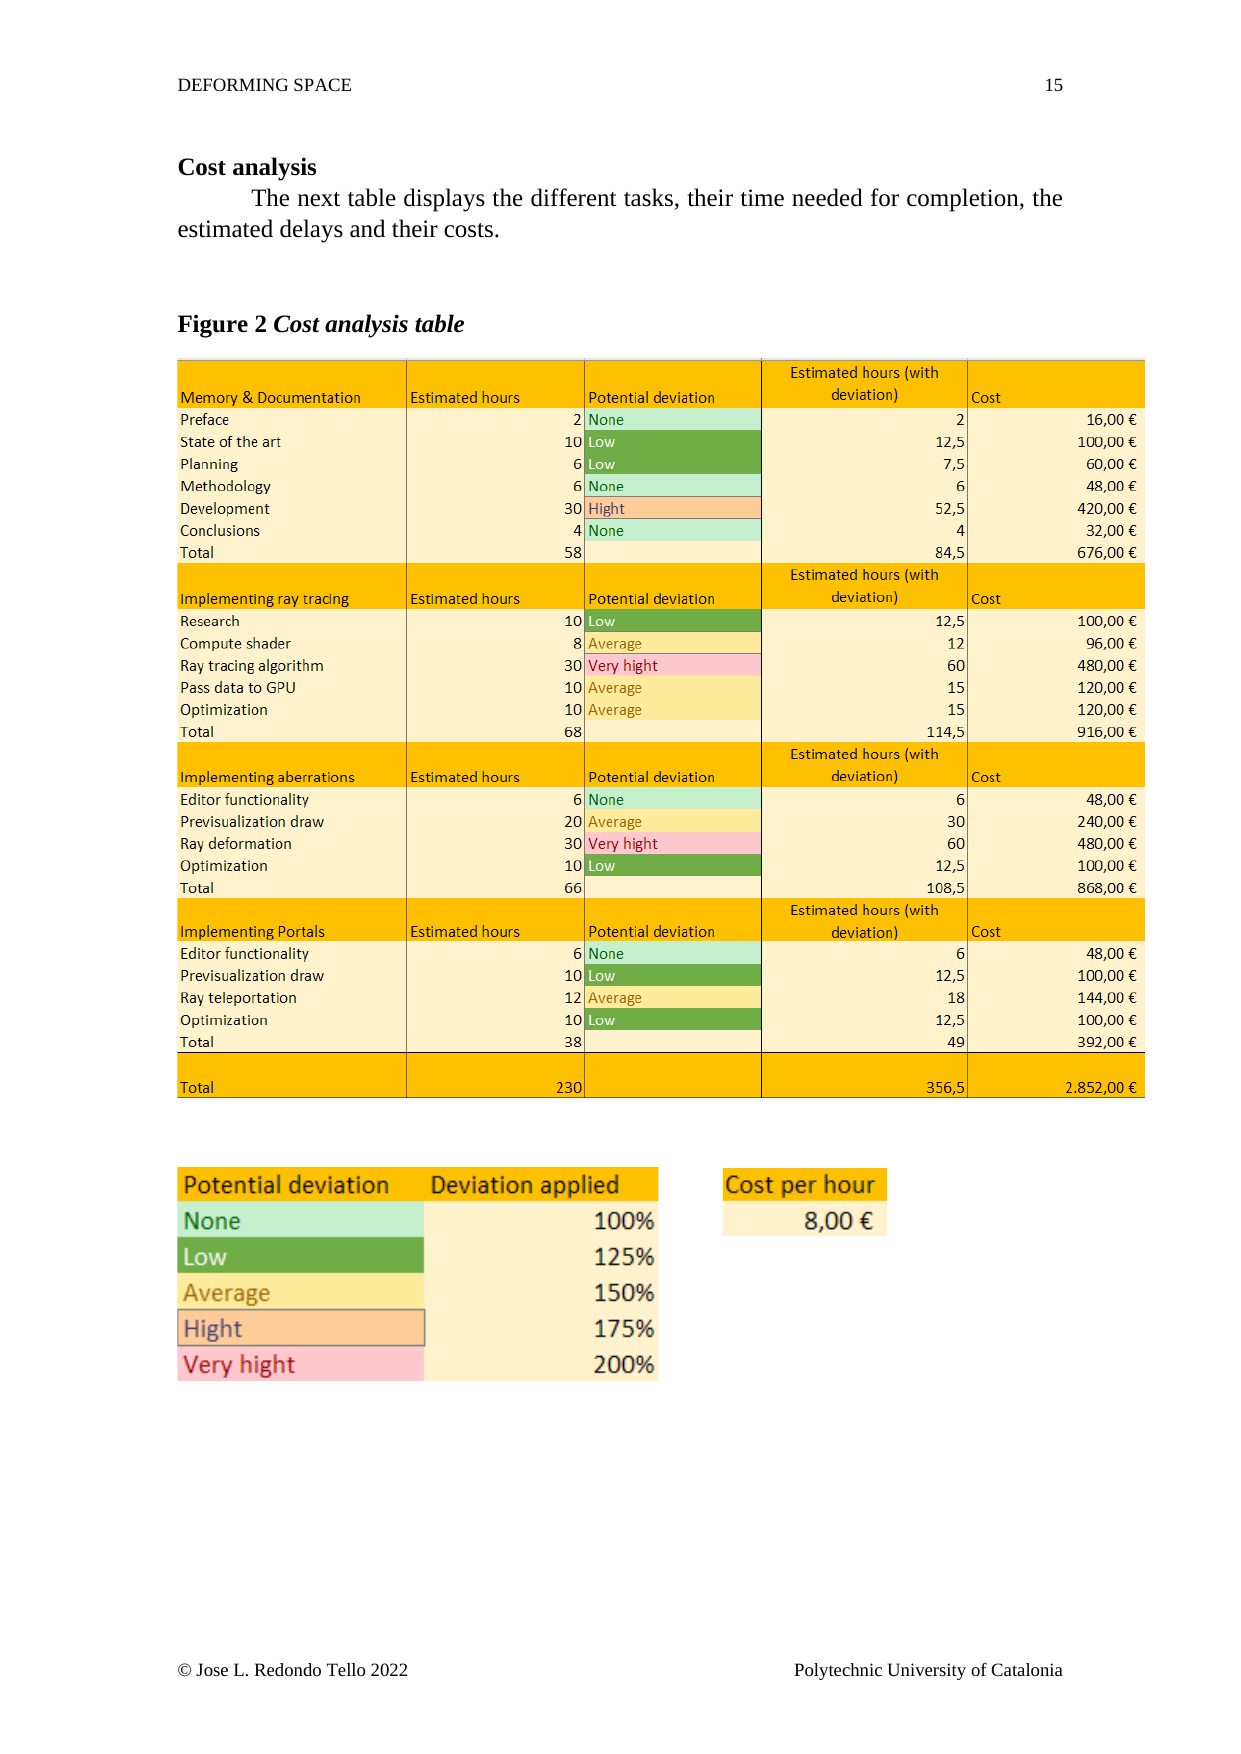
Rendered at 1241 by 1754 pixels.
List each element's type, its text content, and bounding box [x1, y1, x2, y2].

picture [722, 1168, 888, 1236]
subtitle Cost analysis [177, 152, 1063, 181]
picture [177, 358, 1145, 1098]
picture [177, 1167, 659, 1381]
text The next table displays the different tasks, their time needed for completion, the estimated delays and their costs. [177, 183, 1063, 243]
text Figure 2 Cost analysis table [177, 309, 1063, 338]
